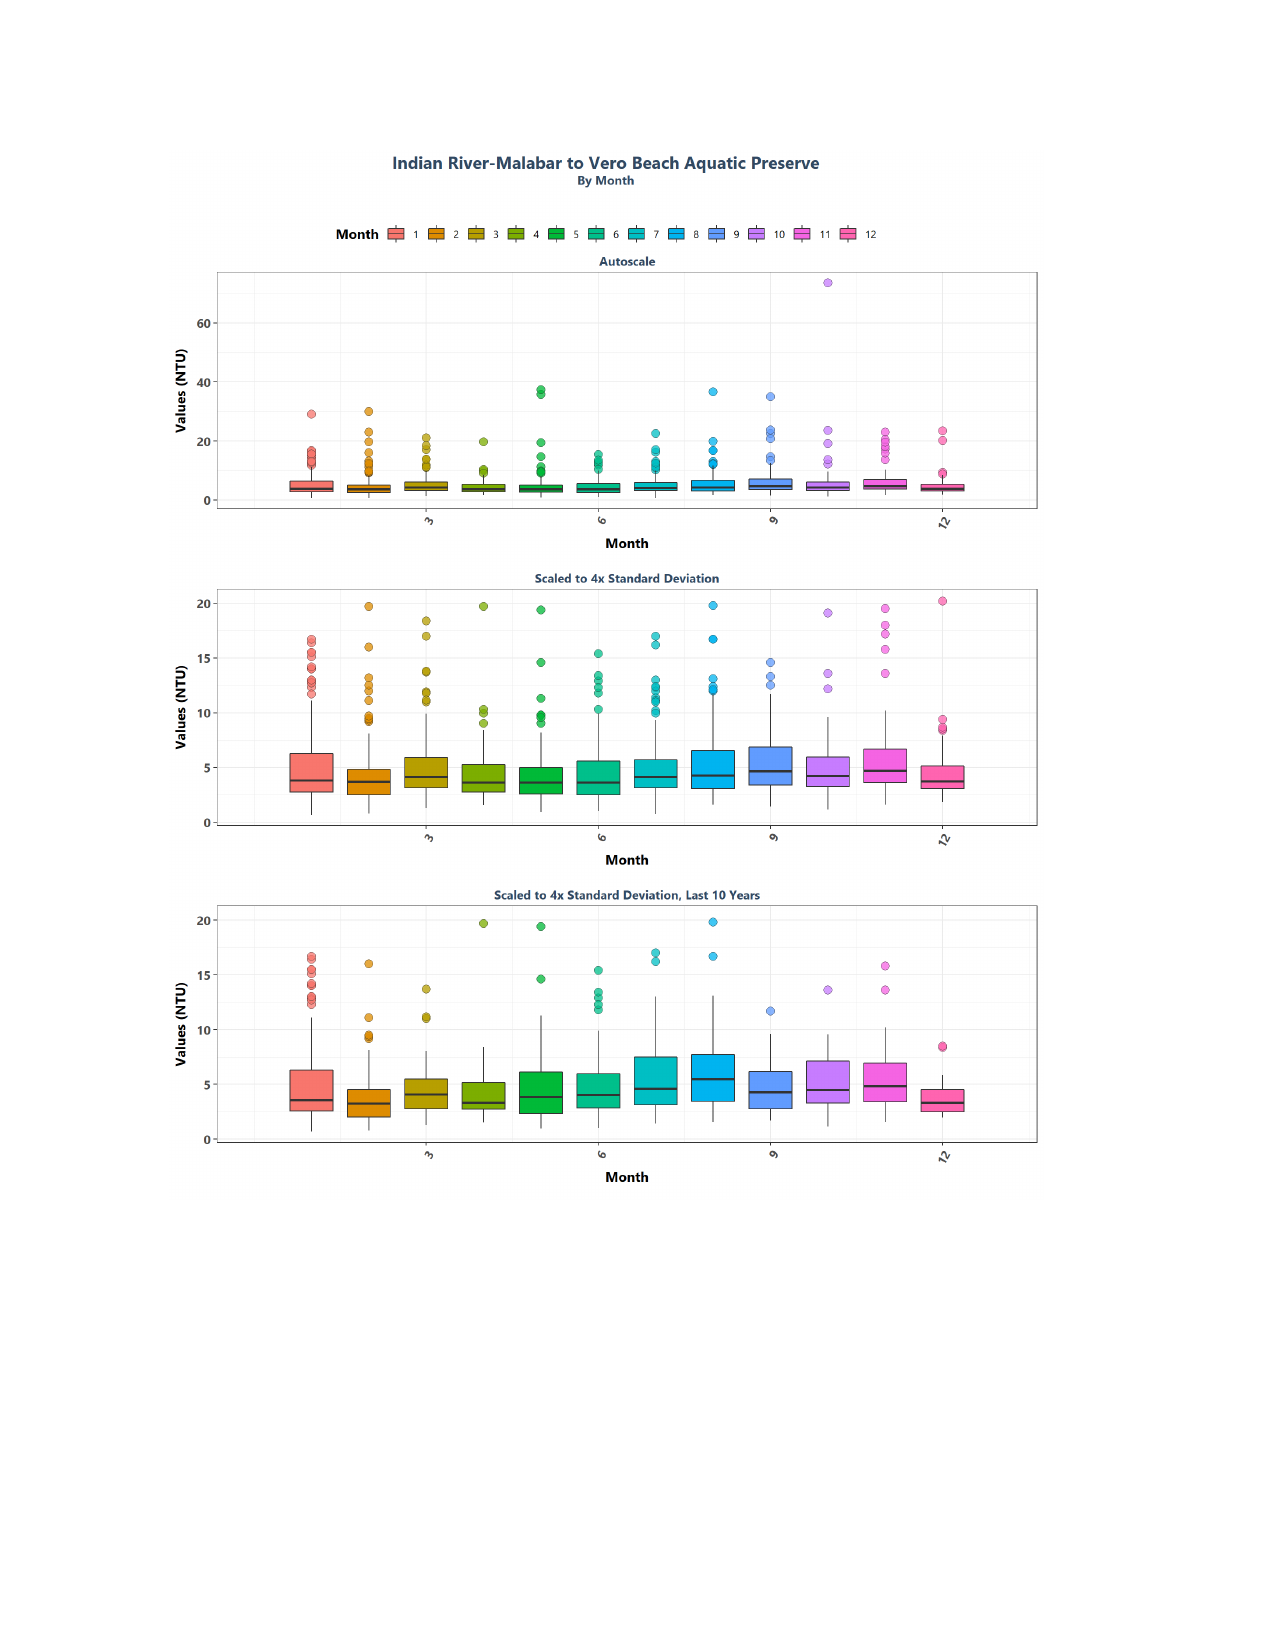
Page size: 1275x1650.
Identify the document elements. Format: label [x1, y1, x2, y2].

picture [168, 150, 1044, 1200]
